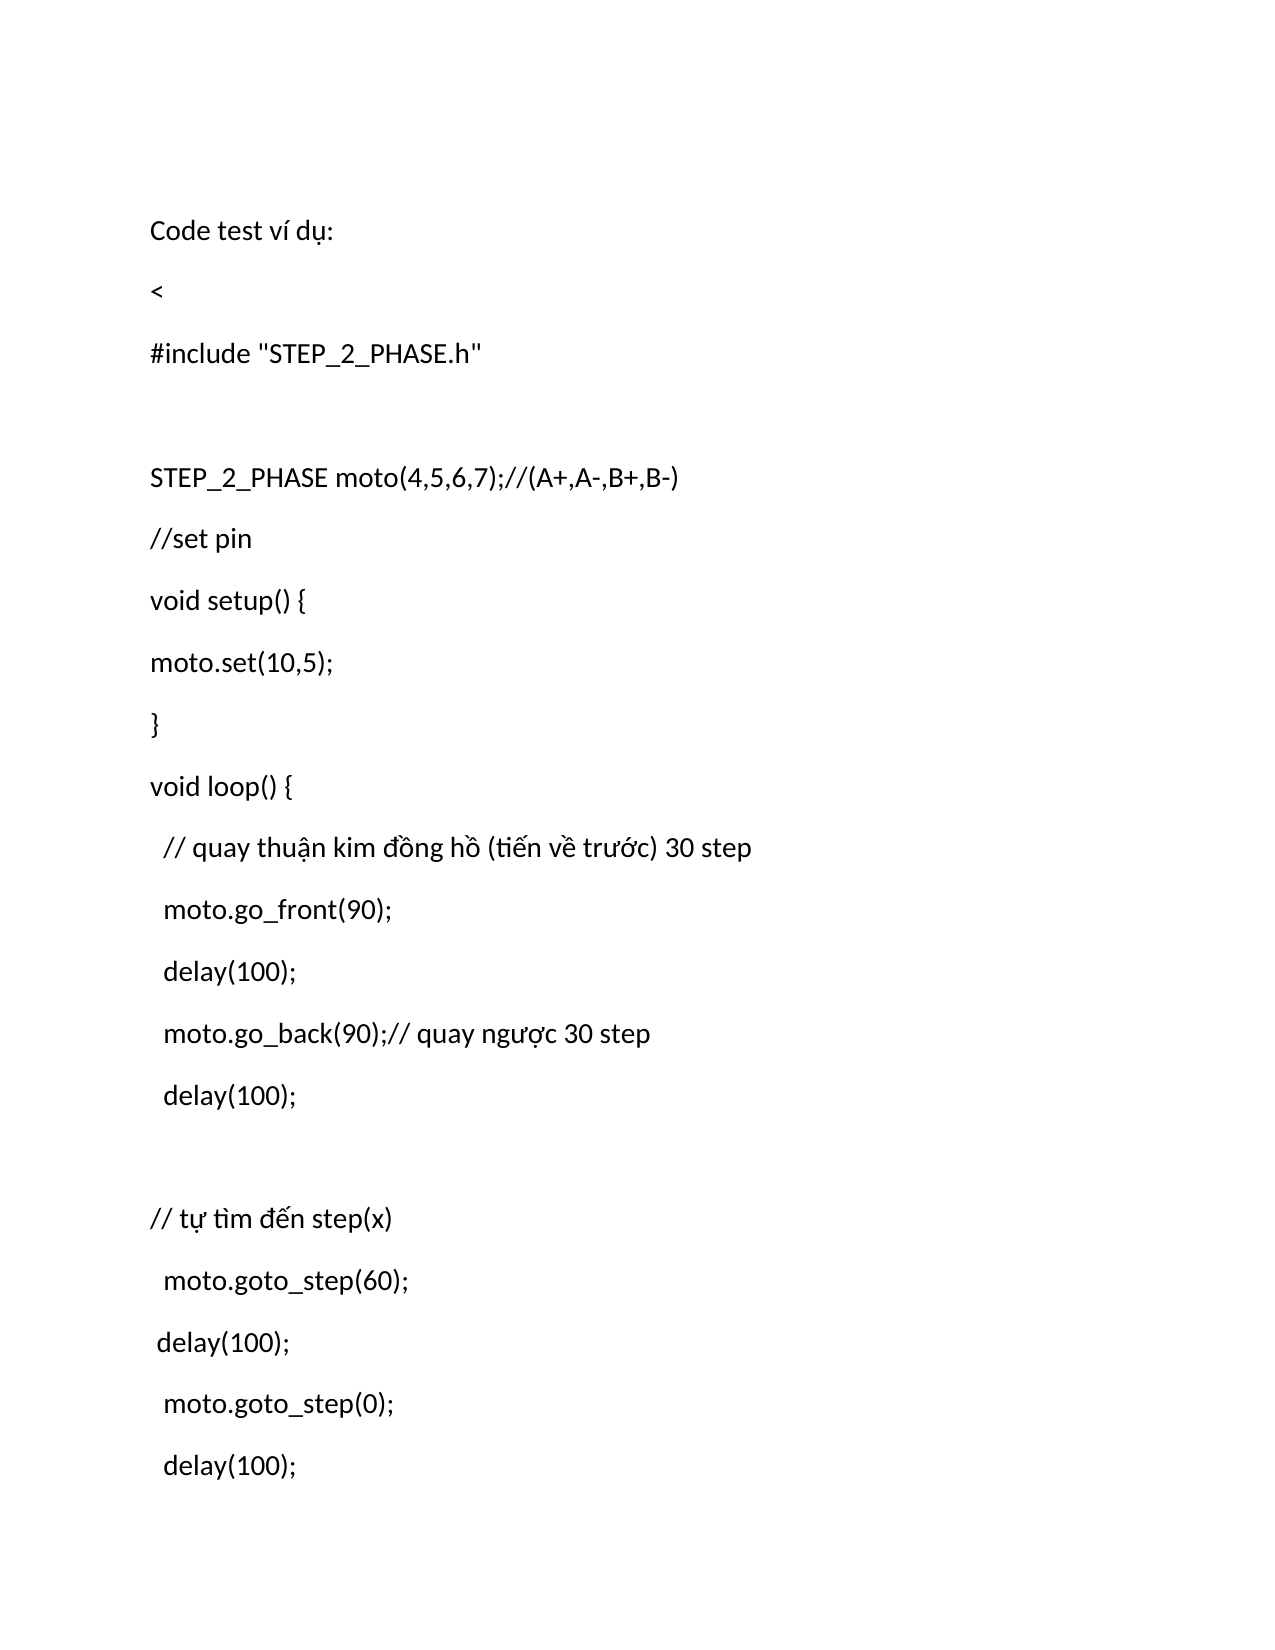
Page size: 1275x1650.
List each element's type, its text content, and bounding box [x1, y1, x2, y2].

text void loop() { [150, 768, 1125, 803]
text STEP_2_PHASE moto(4,5,6,7);//(A+,A-,B+,B-) [150, 459, 1125, 494]
text // quay thuận kim đồng hồ (tiến về trước) 30 step [150, 829, 1125, 865]
text < [150, 273, 1125, 309]
text delay(100); [150, 1077, 1125, 1112]
text moto.go_back(90);// quay ngược 30 step [150, 1015, 1125, 1050]
text #include "STEP_2_PHASE.h" [150, 335, 1125, 371]
text // tự tìm đến step(x) [150, 1200, 1125, 1236]
text Code test ví dụ: [150, 212, 1125, 247]
text moto.goto_step(0); [150, 1385, 1125, 1421]
text delay(100); [150, 1447, 1125, 1483]
text void setup() { [150, 582, 1125, 618]
text //set pin [150, 521, 1125, 556]
text moto.goto_step(60); [150, 1262, 1125, 1297]
text moto.set(10,5); [150, 644, 1125, 680]
text } [150, 706, 1125, 742]
text delay(100); [150, 953, 1125, 989]
text moto.go_front(90); [150, 891, 1125, 927]
text delay(100); [150, 1324, 1125, 1359]
